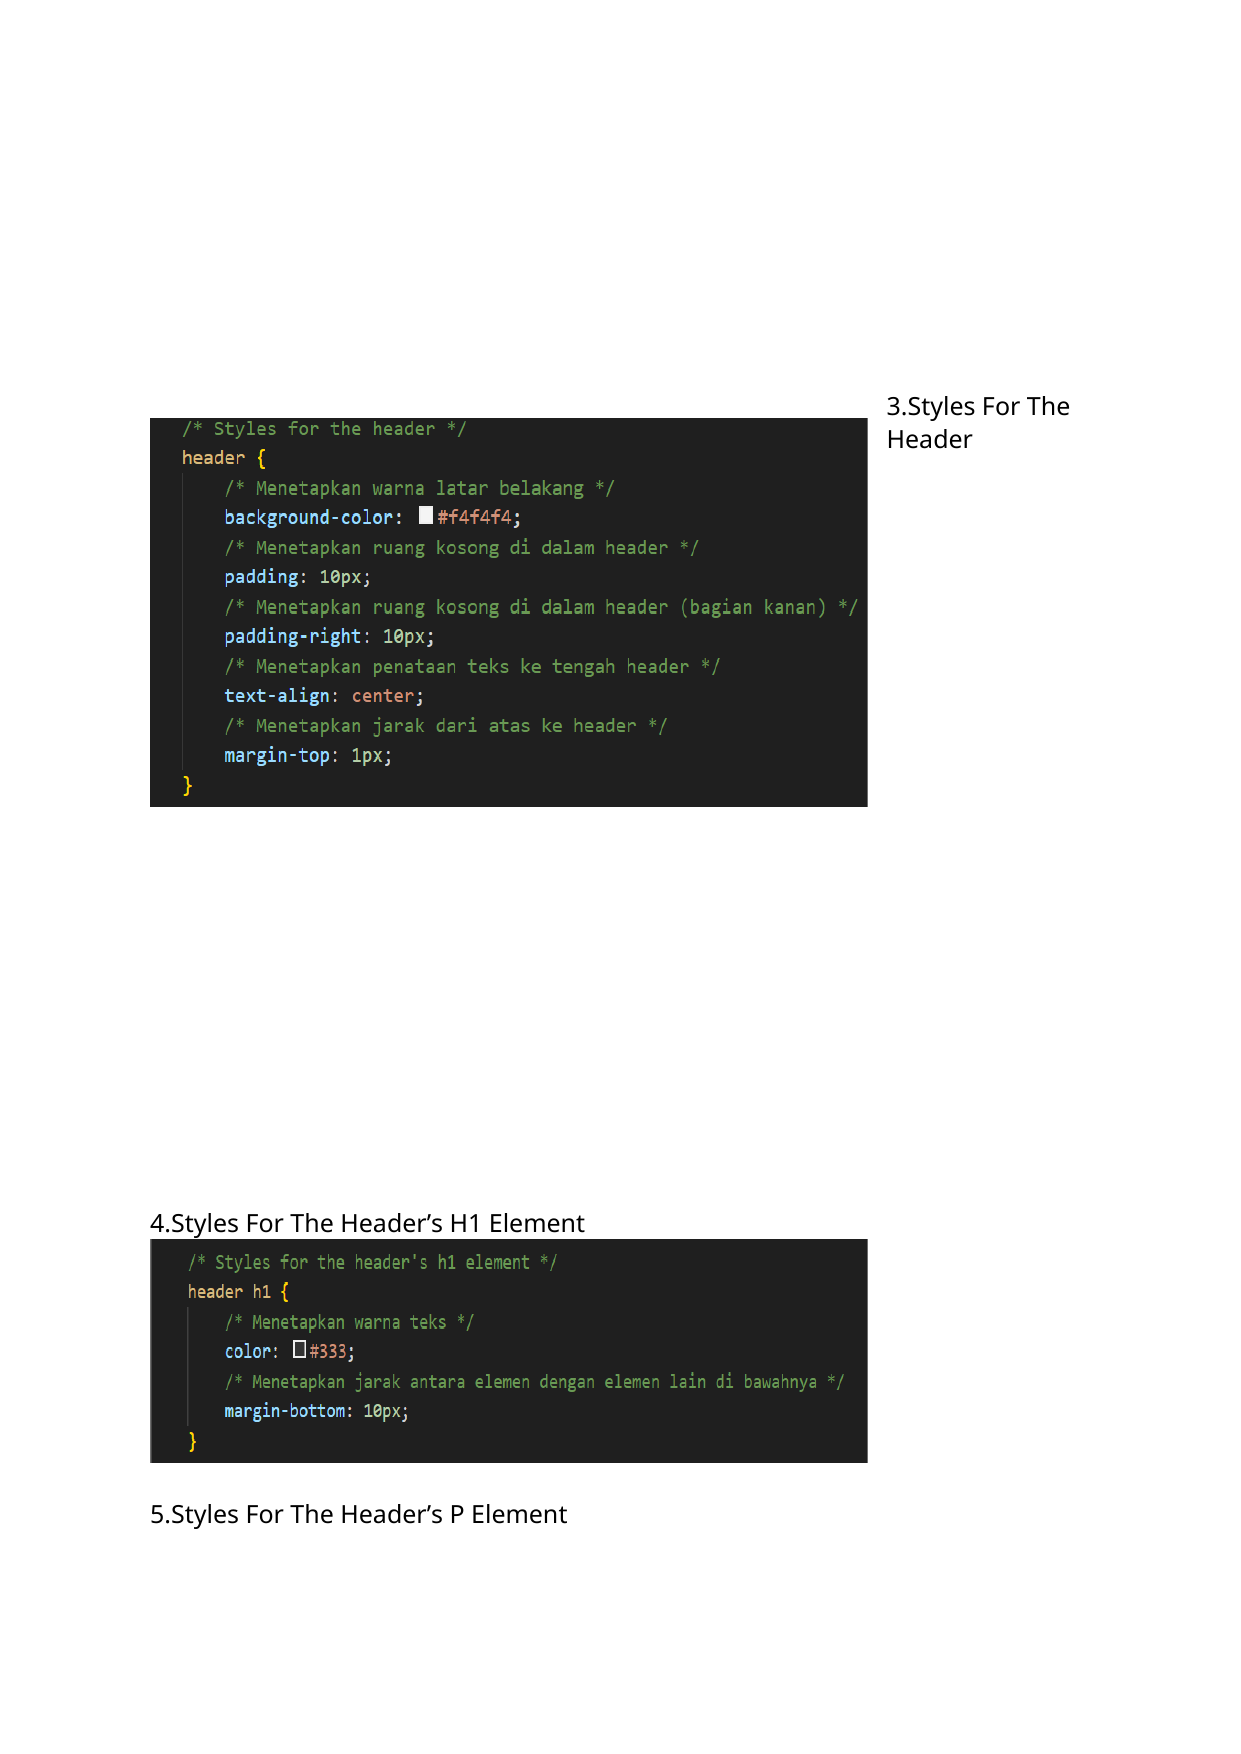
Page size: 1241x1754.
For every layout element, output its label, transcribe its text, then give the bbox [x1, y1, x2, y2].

text 4.Styles For The Header’s H1 Element [150, 1206, 1090, 1240]
text 3.Styles For The Header [150, 388, 1090, 456]
picture [150, 1239, 868, 1463]
text 5.Styles For The Header’s P Element [150, 1497, 1090, 1531]
picture [150, 418, 868, 807]
